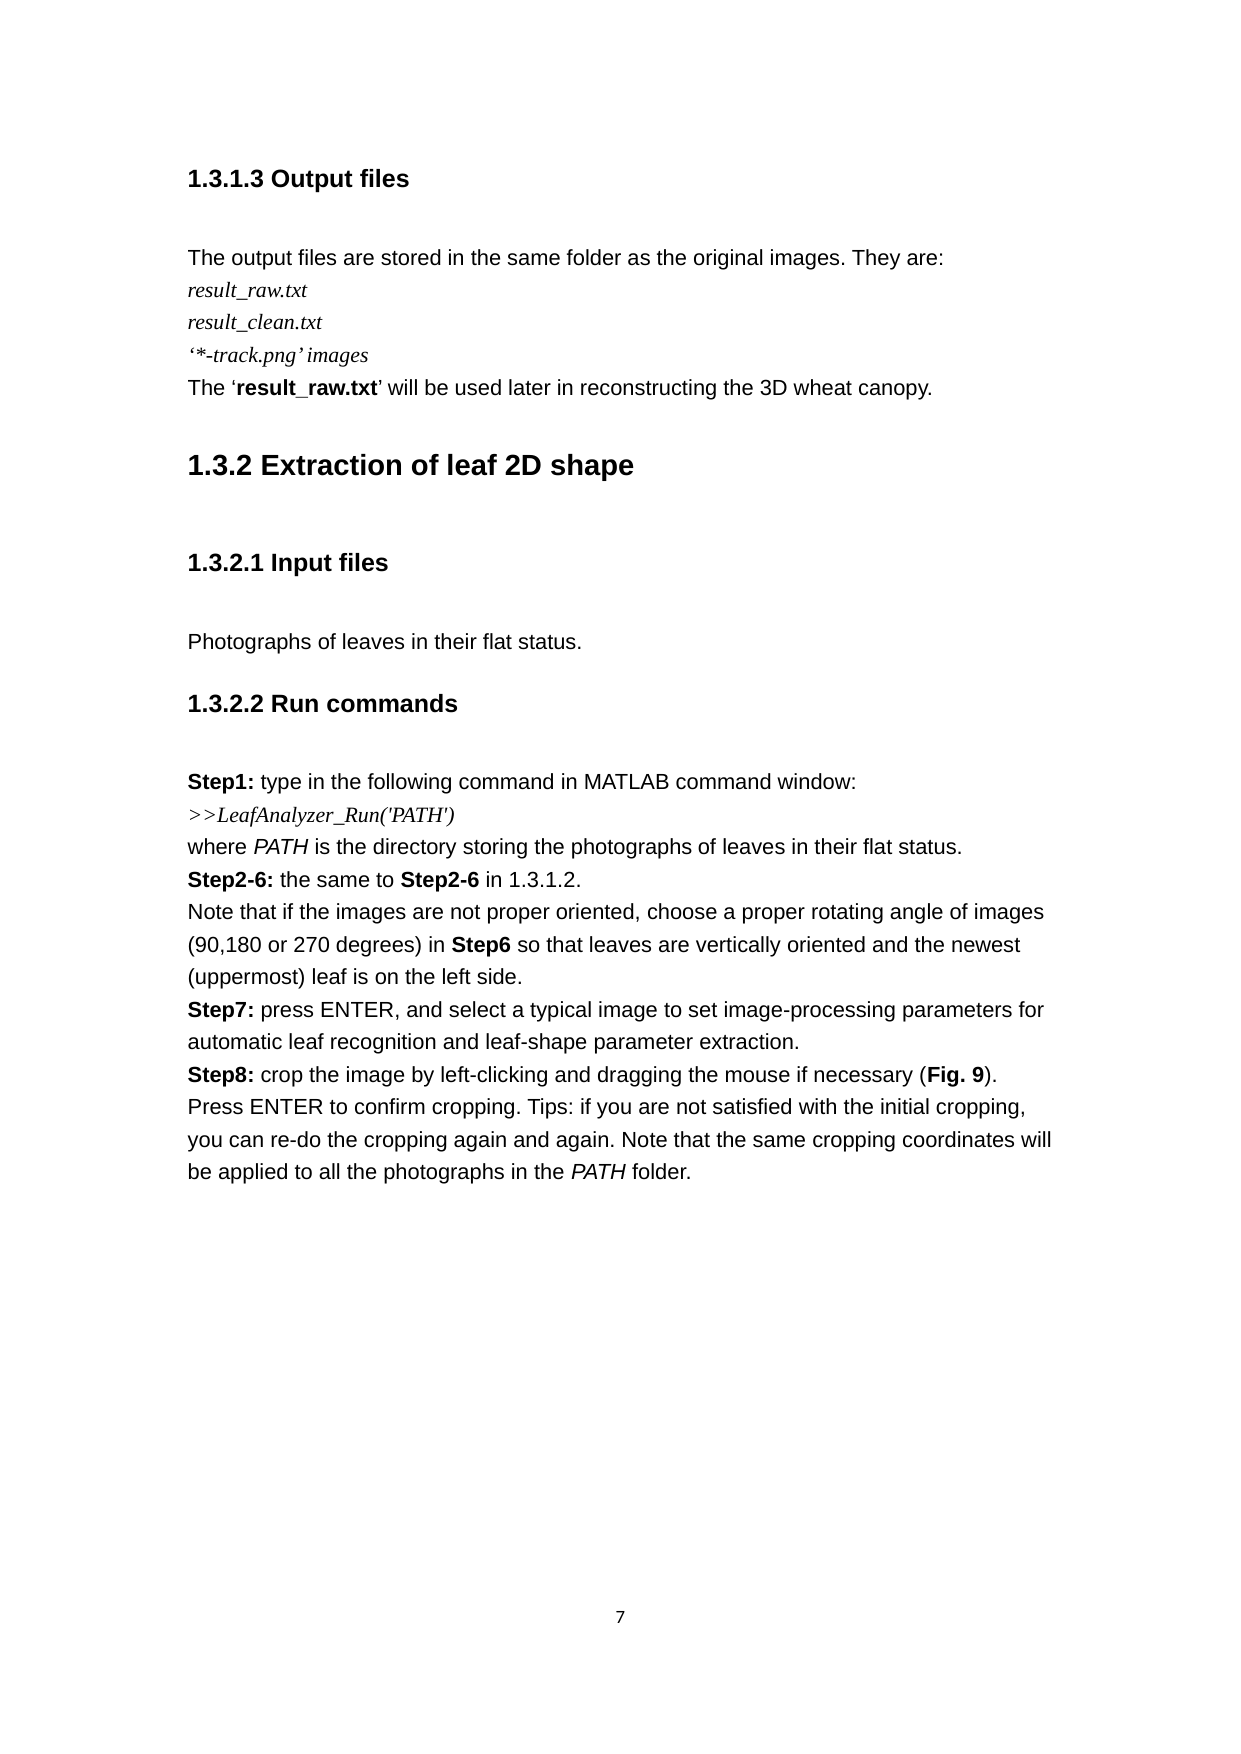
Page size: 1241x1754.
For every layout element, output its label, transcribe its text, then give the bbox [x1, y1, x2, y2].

text >>LeafAnalyzer_Run('PATH') [187, 798, 1053, 831]
subtitle 1.3.2 Extraction of leaf 2D shape [187, 432, 1053, 497]
text Photographs of leaves in their flat status. [187, 625, 1053, 658]
text Step2-6: the same to Step2-6 in 1.3.1.2. [187, 863, 1053, 896]
text The ‘result_raw.txt’ will be used later in reconstructing the 3D wheat canopy. [187, 371, 1053, 403]
text result_clean.txt [187, 306, 1053, 338]
subtitle 1.3.2.1 Input files [187, 546, 1053, 579]
subtitle 1.3.1.3 Output files [187, 162, 1053, 194]
text ‘*-track.png’ images [187, 338, 1053, 371]
text Step1: type in the following command in MATLAB command window: [187, 766, 1053, 798]
text The output files are stored in the same folder as the original images. They are: [187, 241, 1053, 273]
text Note that if the images are not proper oriented, choose a proper rotating angle of images (90,180 or 270 degrees) in Step6 so that leaves are vertically oriented and the newest (uppermost) leaf is on the left side. [187, 896, 1053, 993]
text Step8: crop the image by left-clicking and dragging the mouse if necessary (Fig. 9). Press ENTER to confirm cropping. Tips: if you are not satisfied with the initial cropping, you can re-do the cropping again and again. Note that the same cropping coordinates will be applied to all the photographs in the PATH folder. [187, 1058, 1053, 1188]
text where PATH is the directory storing the photographs of leaves in their flat status. [187, 831, 1053, 863]
subtitle 1.3.2.2 Run commands [187, 687, 1053, 719]
text result_raw.txt [187, 273, 1053, 306]
text Step7: press ENTER, and select a typical image to set image-processing parameters for automatic leaf recognition and leaf-shape parameter extraction. [187, 993, 1053, 1058]
